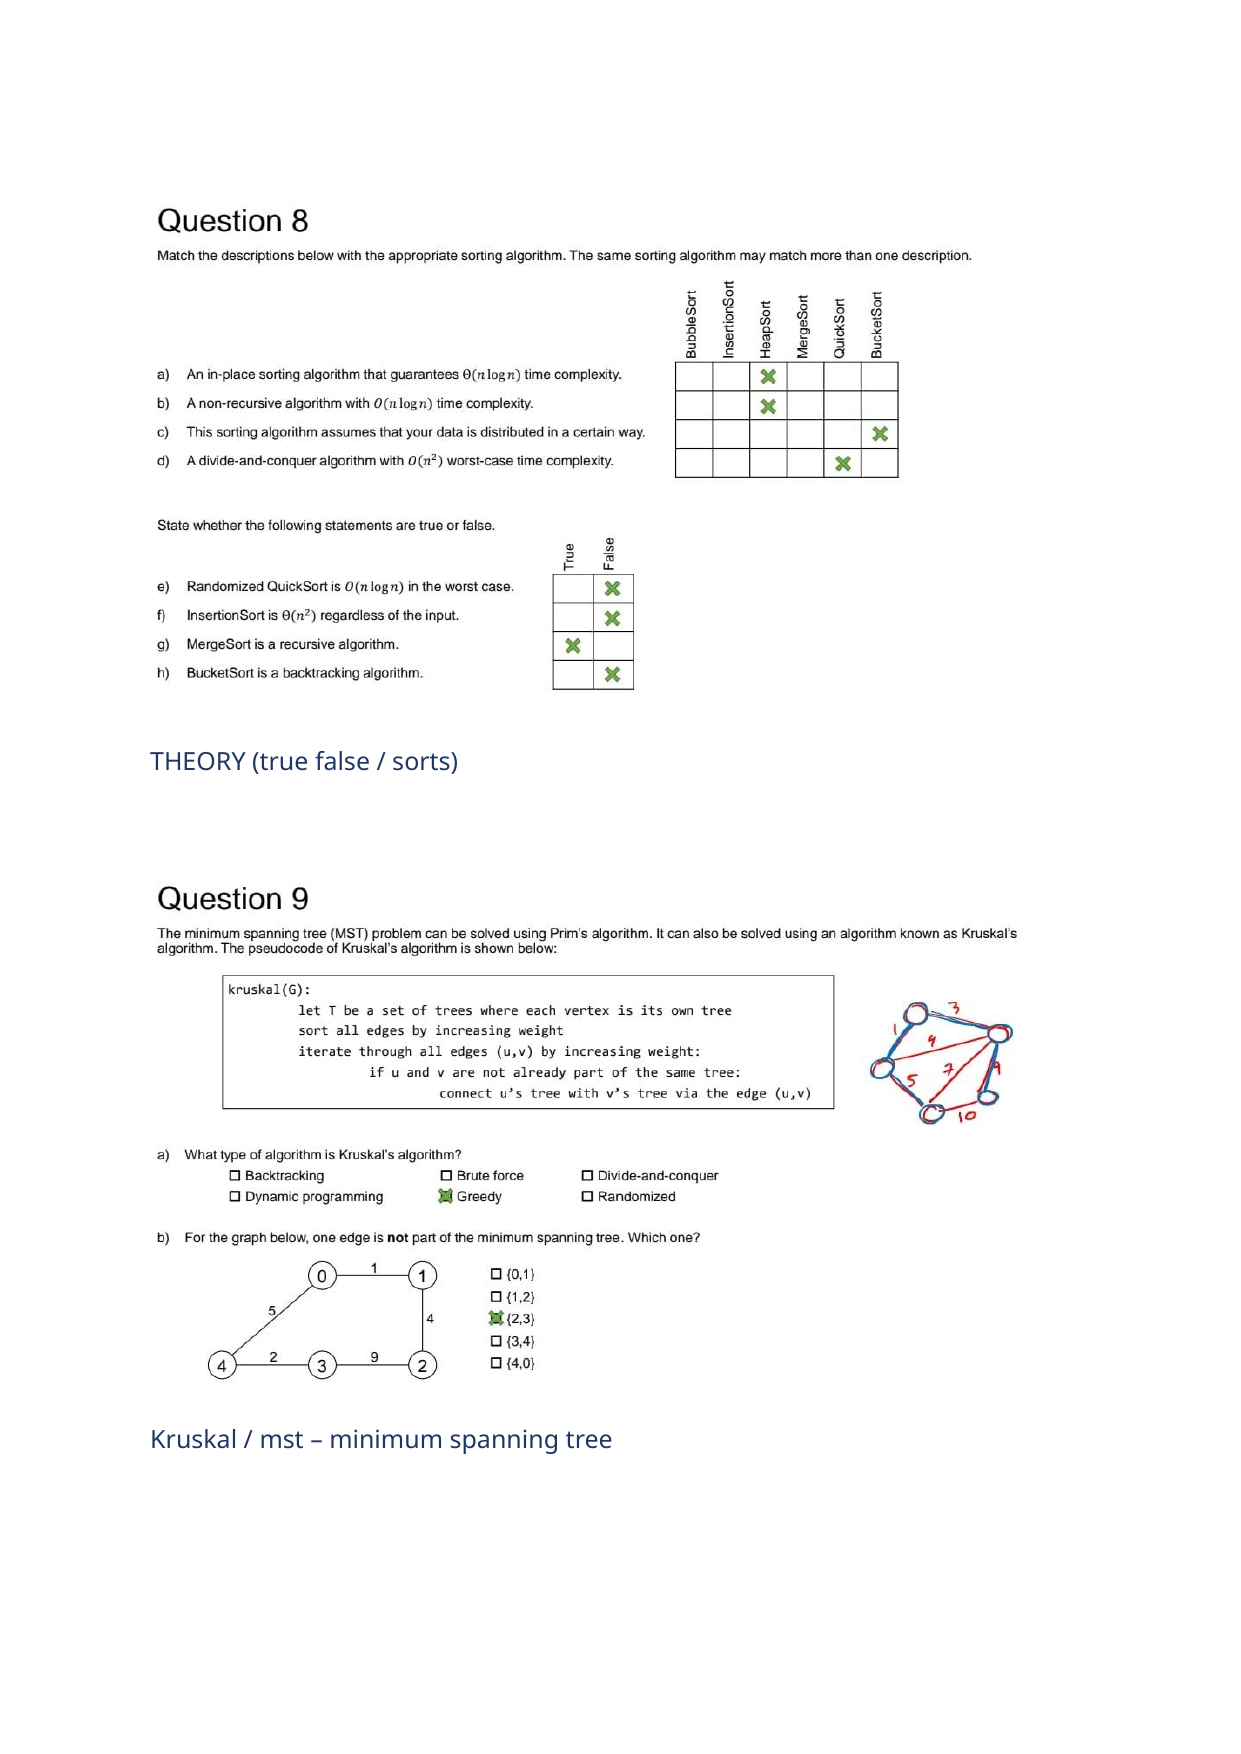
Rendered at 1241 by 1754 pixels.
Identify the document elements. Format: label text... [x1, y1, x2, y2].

picture [150, 196, 1090, 726]
picture [150, 874, 1090, 1403]
subtitle THEORY (true false / sorts) [150, 744, 1090, 778]
subtitle Kruskal / mst – minimum spanning tree [150, 1422, 1090, 1456]
